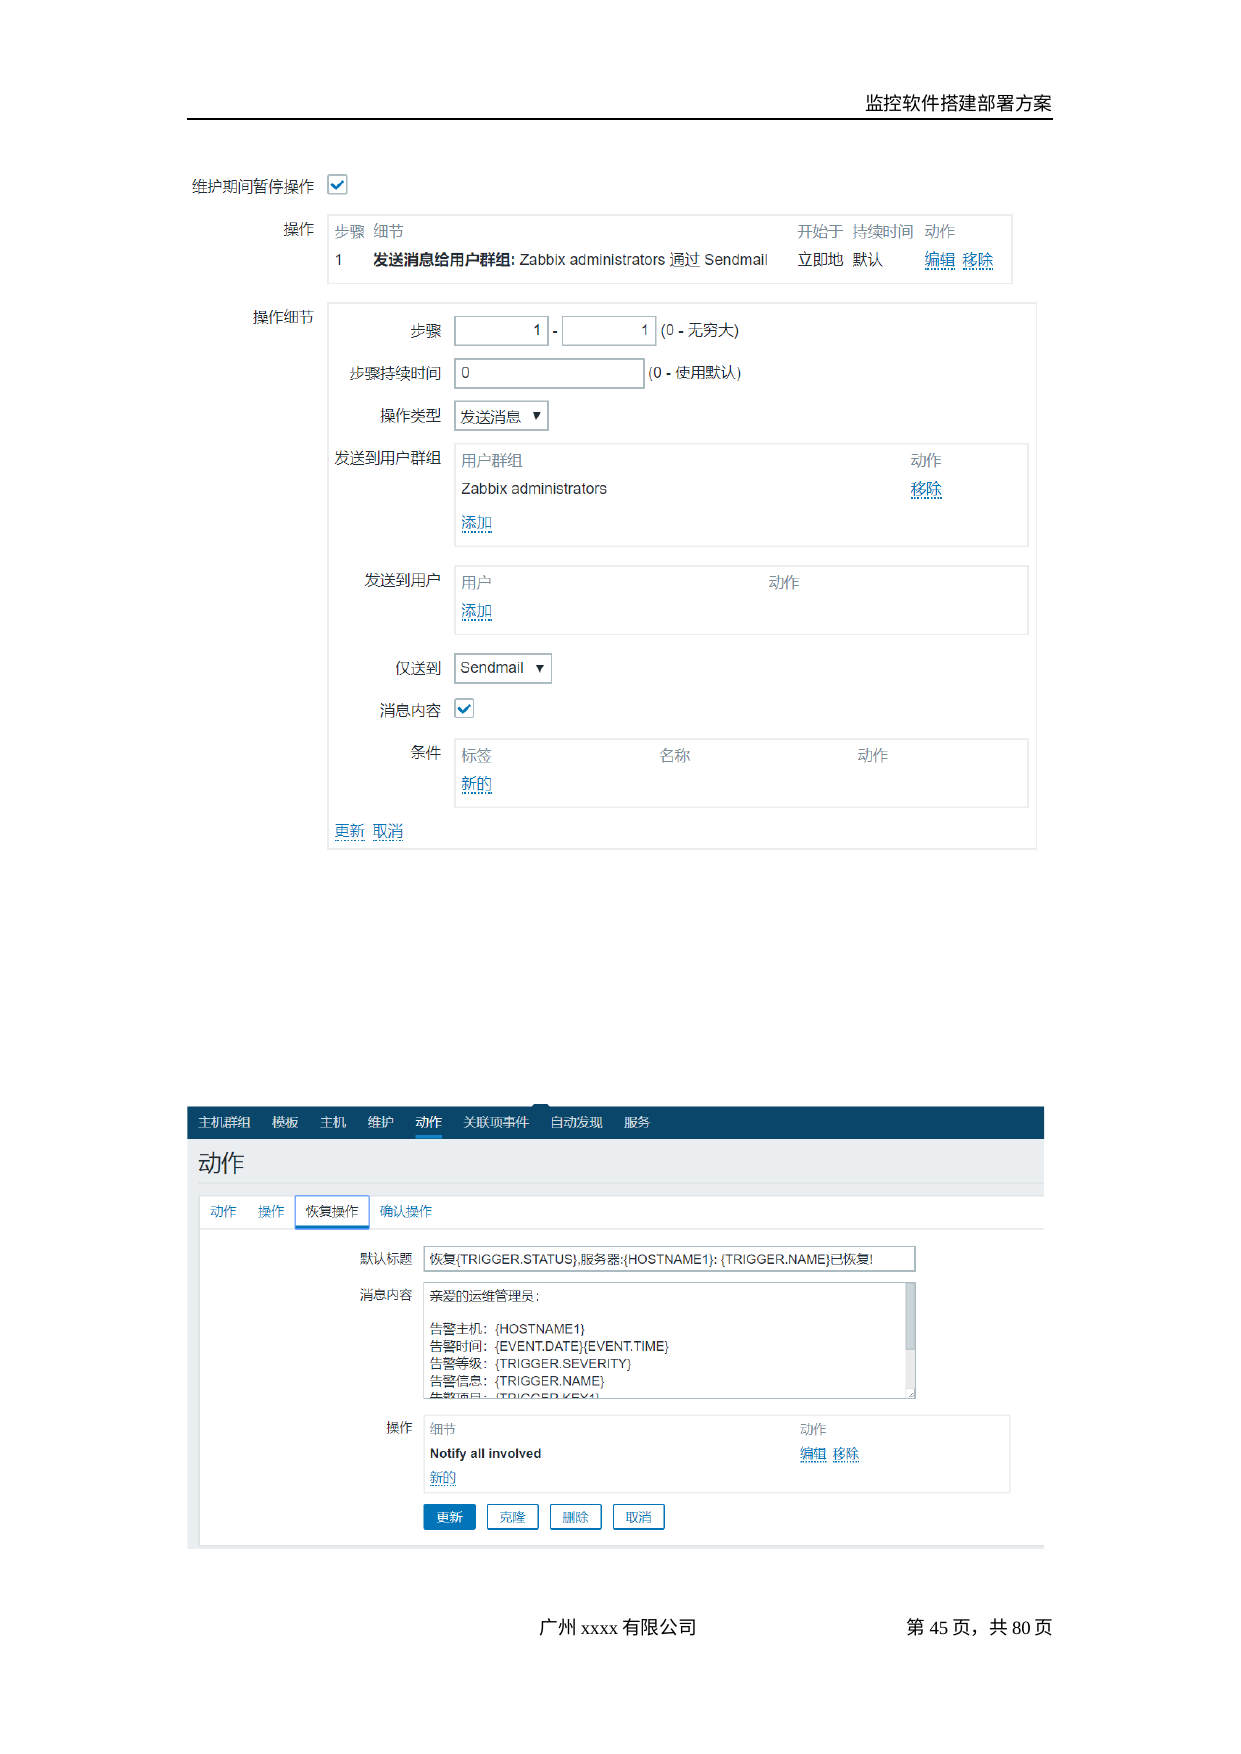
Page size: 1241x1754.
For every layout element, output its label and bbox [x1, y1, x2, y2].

picture [187, 1104, 1045, 1549]
picture [187, 162, 1048, 857]
